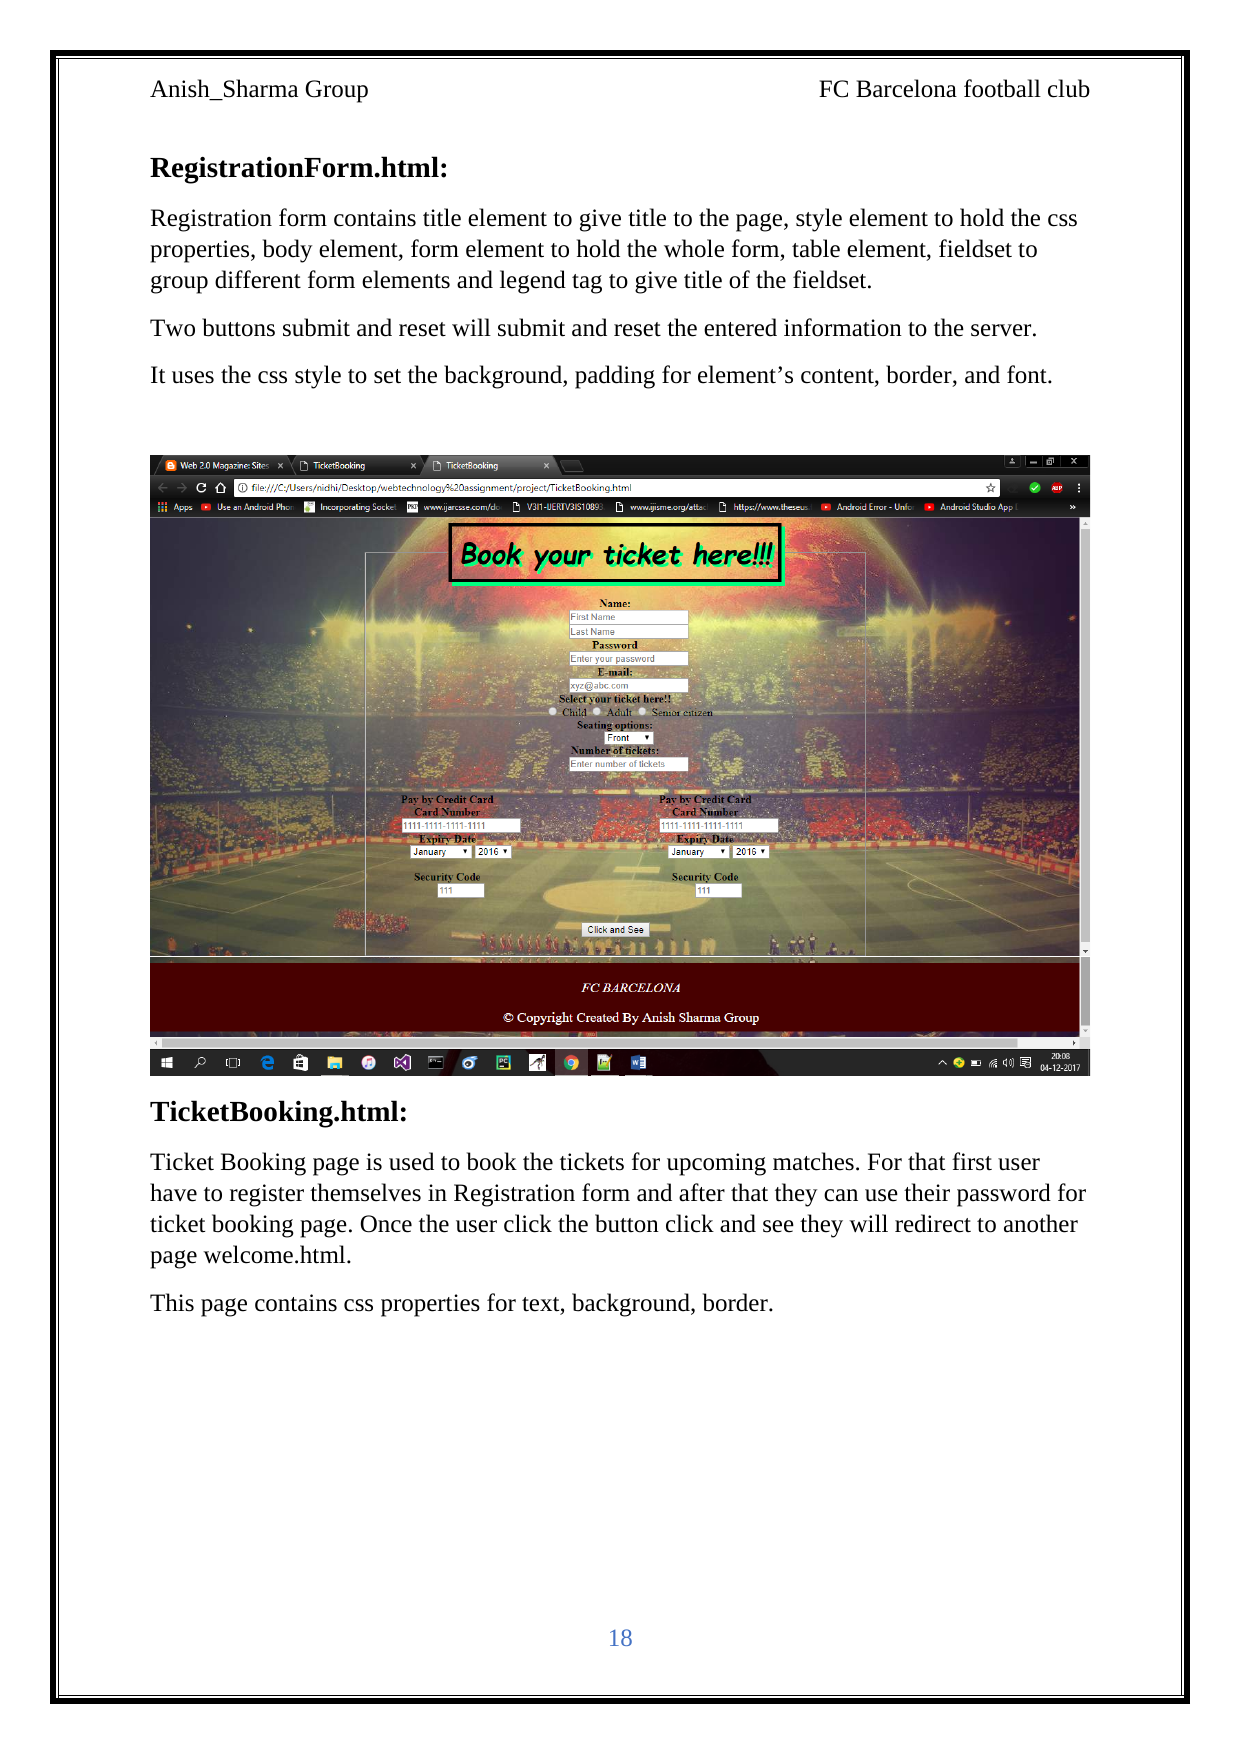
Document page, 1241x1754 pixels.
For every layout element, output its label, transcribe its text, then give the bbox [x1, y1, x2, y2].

text Ticket Booking page is used to book the tickets for upcoming matches. For that first user have to register themselves in Registration form and after that they can use their password for ticket booking page. Once the user click the button click and see they will redirect to another page welcome.html. [150, 1147, 1090, 1269]
text RegistrationForm.html: [150, 150, 1090, 183]
text It uses the css style to set the background, padding for element’s content, border, and font. [150, 360, 1090, 389]
picture [150, 455, 1091, 956]
text TicketBooking.html: [150, 1094, 1090, 1128]
text Two buttons submit and reset will submit and reset the entered information to the server. [150, 313, 1090, 341]
picture [150, 957, 1091, 1076]
text This page contains css properties for text, background, border. [150, 1288, 1090, 1317]
text Registration form contains title element to give title to the page, style element to hold the css properties, body element, form element to hold the whole form, table element, fieldset to group different form elements and legend tag to give title of the fieldset. [150, 203, 1090, 294]
